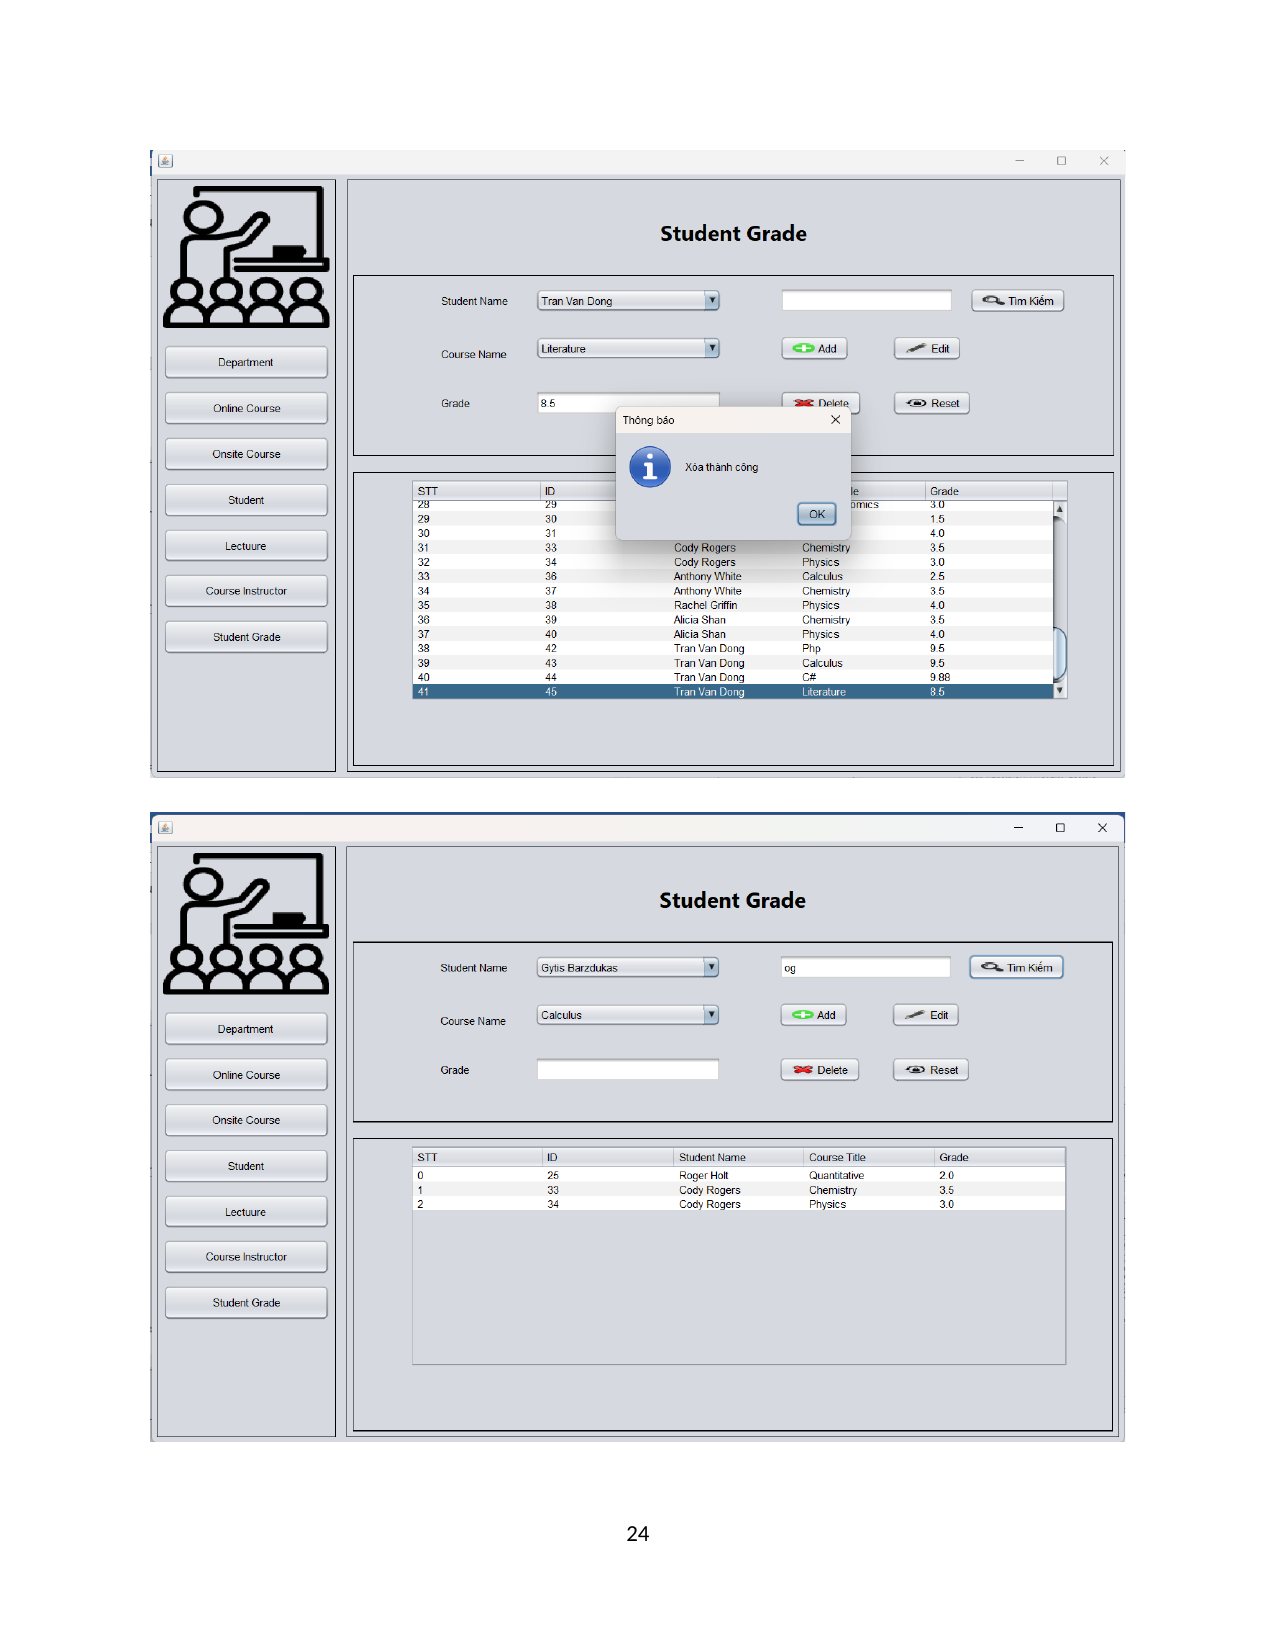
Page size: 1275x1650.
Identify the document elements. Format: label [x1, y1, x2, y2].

picture [150, 150, 1125, 778]
picture [150, 812, 1125, 1442]
